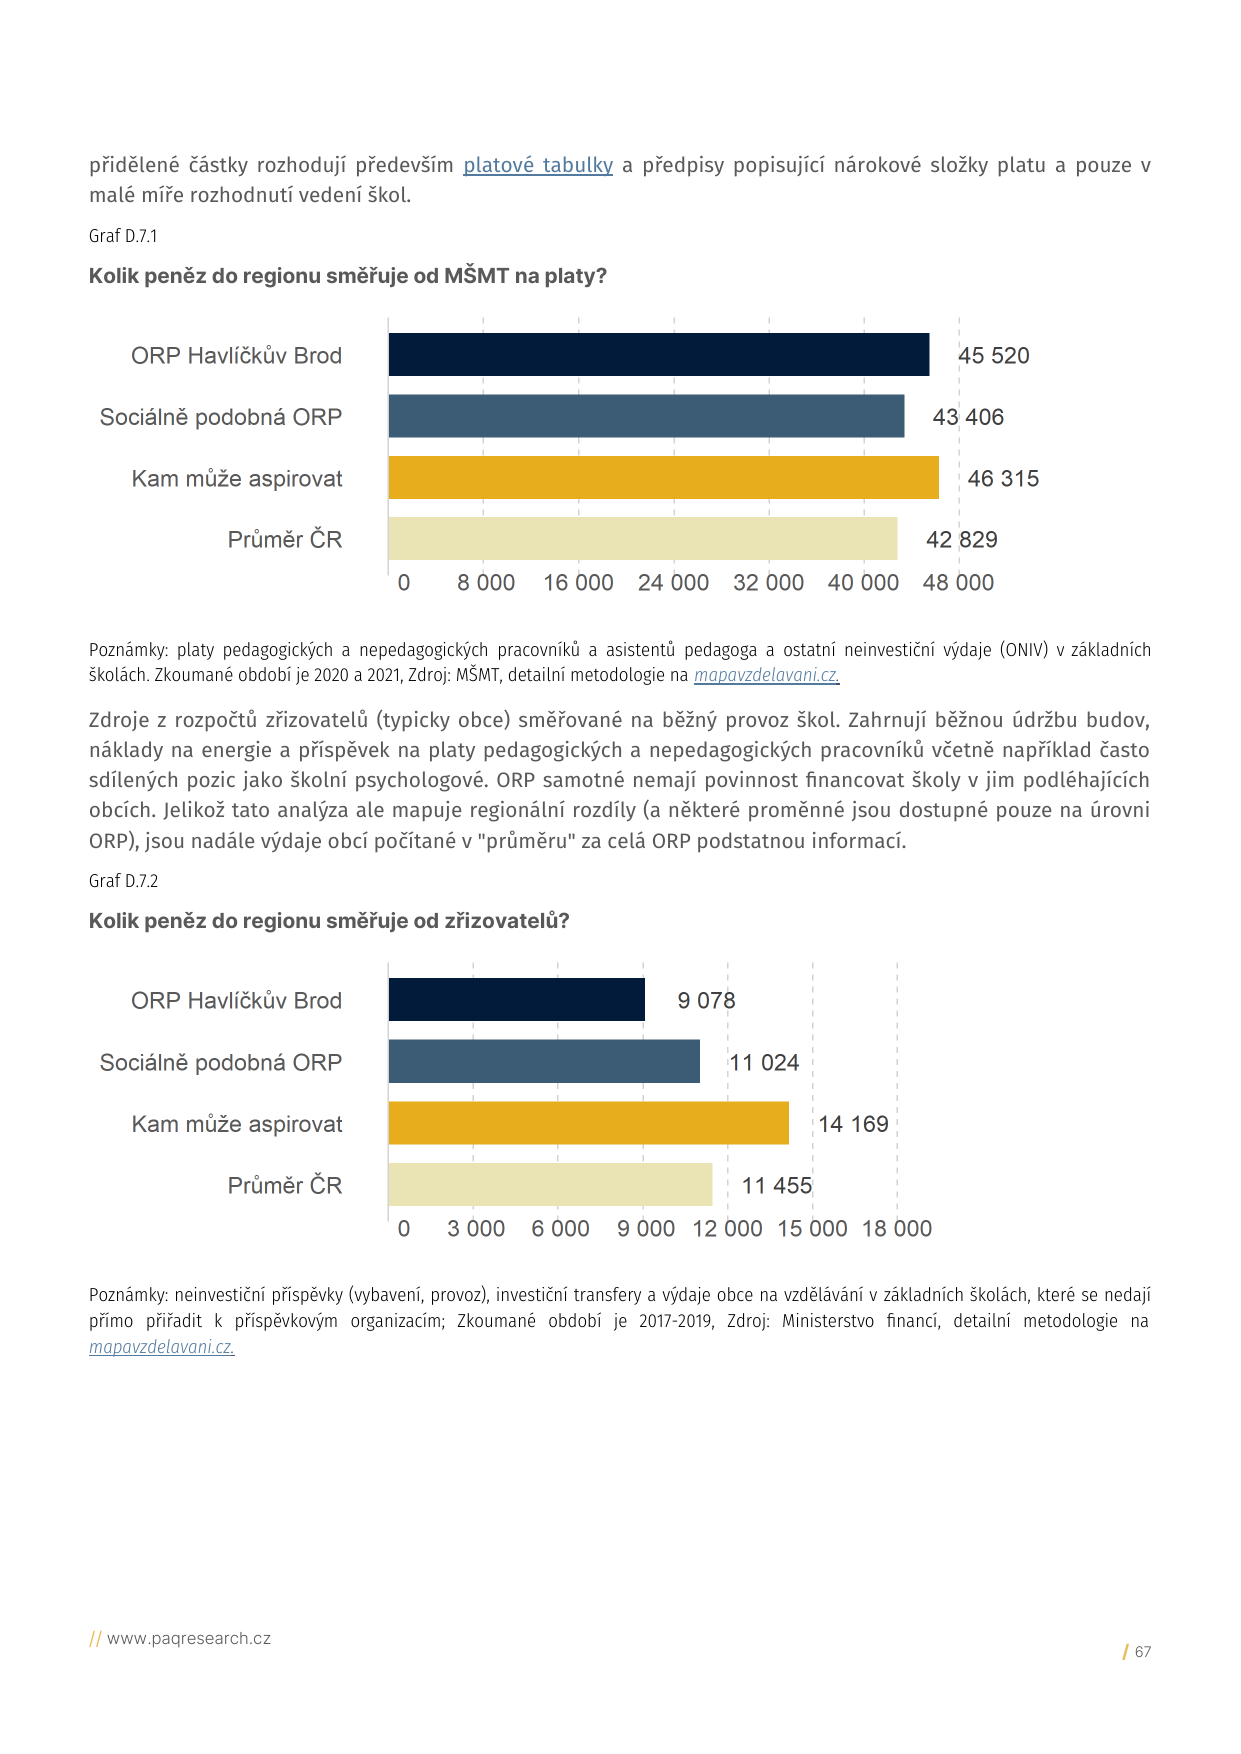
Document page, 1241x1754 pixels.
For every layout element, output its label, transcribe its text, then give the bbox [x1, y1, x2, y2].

text Kolik peněz do regionu směřuje od zřizovatelů? [89, 909, 1152, 934]
text Poznámky: neinvestiční příspěvky (vybavení, provoz), investiční transfery a výdaje obce na vzdělávání v základních školách, které se nedají přímo přiřadit k příspěvkovým organizacím; Zkoumané období je 2017-2019, Zdroj: Ministerstvo financí, detailní metodologie na mapavzdelavani.cz. [89, 1284, 1152, 1358]
text Zdroje z rozpočtů zřizovatelů (typicky obce) směřované na běžný provoz škol. Zahrnují běžnou údržbu budov, náklady na energie a příspěvek na platy pedagogických a nepedagogických pracovníků včetně například často sdílených pozic jako školní psychologové. ORP samotné nemají povinnost financovat školy v jim podléhajících obcích. Jelikož tato analýza ale mapuje regionální rozdíly (a některé proměnné jsou dostupné pouze na úrovni ORP), jsou nadále výdaje obcí počítané v "průměru" za celá ORP podstatnou informací. [89, 703, 1152, 854]
text Graf D.7.1 [89, 225, 1152, 247]
picture [88, 935, 1139, 1268]
text Poznámky: platy pedagogických a nepedagogických pracovníků a asistentů pedagoga a ostatní neinvestiční výdaje (ONIV) v základních školách. Zkoumané období je 2020 a 2021, Zdroj: MŠMT, detailní metodologie na mapavzdelavani.cz. [89, 638, 1152, 687]
text Kolik peněz do regionu směřuje od MŠMT na platy? [89, 263, 1152, 288]
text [89, 148, 1152, 208]
text Graf D.7.2 [89, 870, 1152, 893]
picture [88, 290, 1139, 622]
